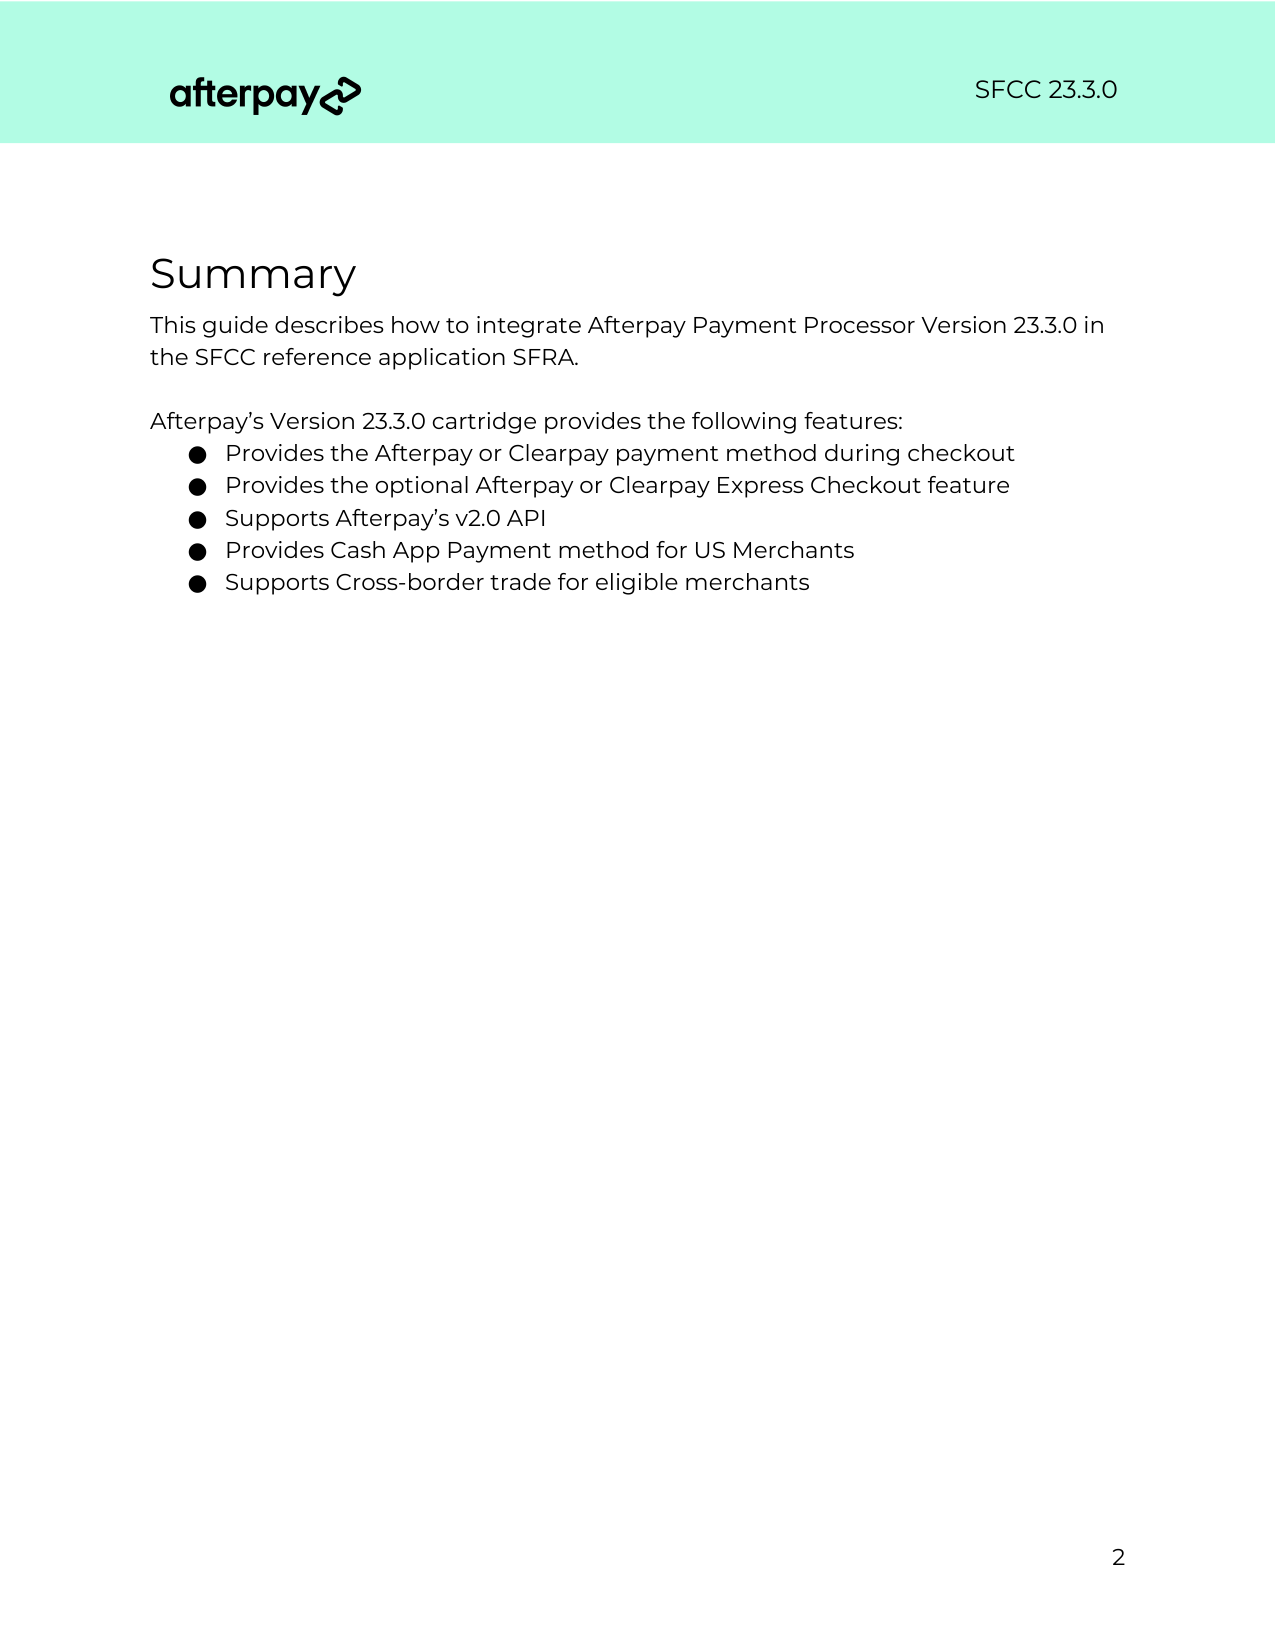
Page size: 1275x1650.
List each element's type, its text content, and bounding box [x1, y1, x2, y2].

list Provides the optional Afterpay or Clearpay Express Checkout feature [187, 472, 1125, 499]
list Provides the Afterpay or Clearpay payment method during checkout [187, 439, 1125, 467]
subtitle Summary [150, 248, 1125, 299]
picture [134, 48, 397, 144]
text Afterpay’s Version 23.3.0 cartridge provides the following features: [150, 375, 1125, 435]
list Supports Cross-border trade for eligible merchants [187, 568, 1125, 596]
text This guide describes how to integrate Afterpay Payment Processor Version 23.3.0 in the SFCC reference application SFRA. [150, 311, 1125, 371]
list Provides Cash App Payment method for US Merchants [187, 536, 1125, 564]
list Supports Afterpay’s v2.0 API [187, 504, 1125, 532]
